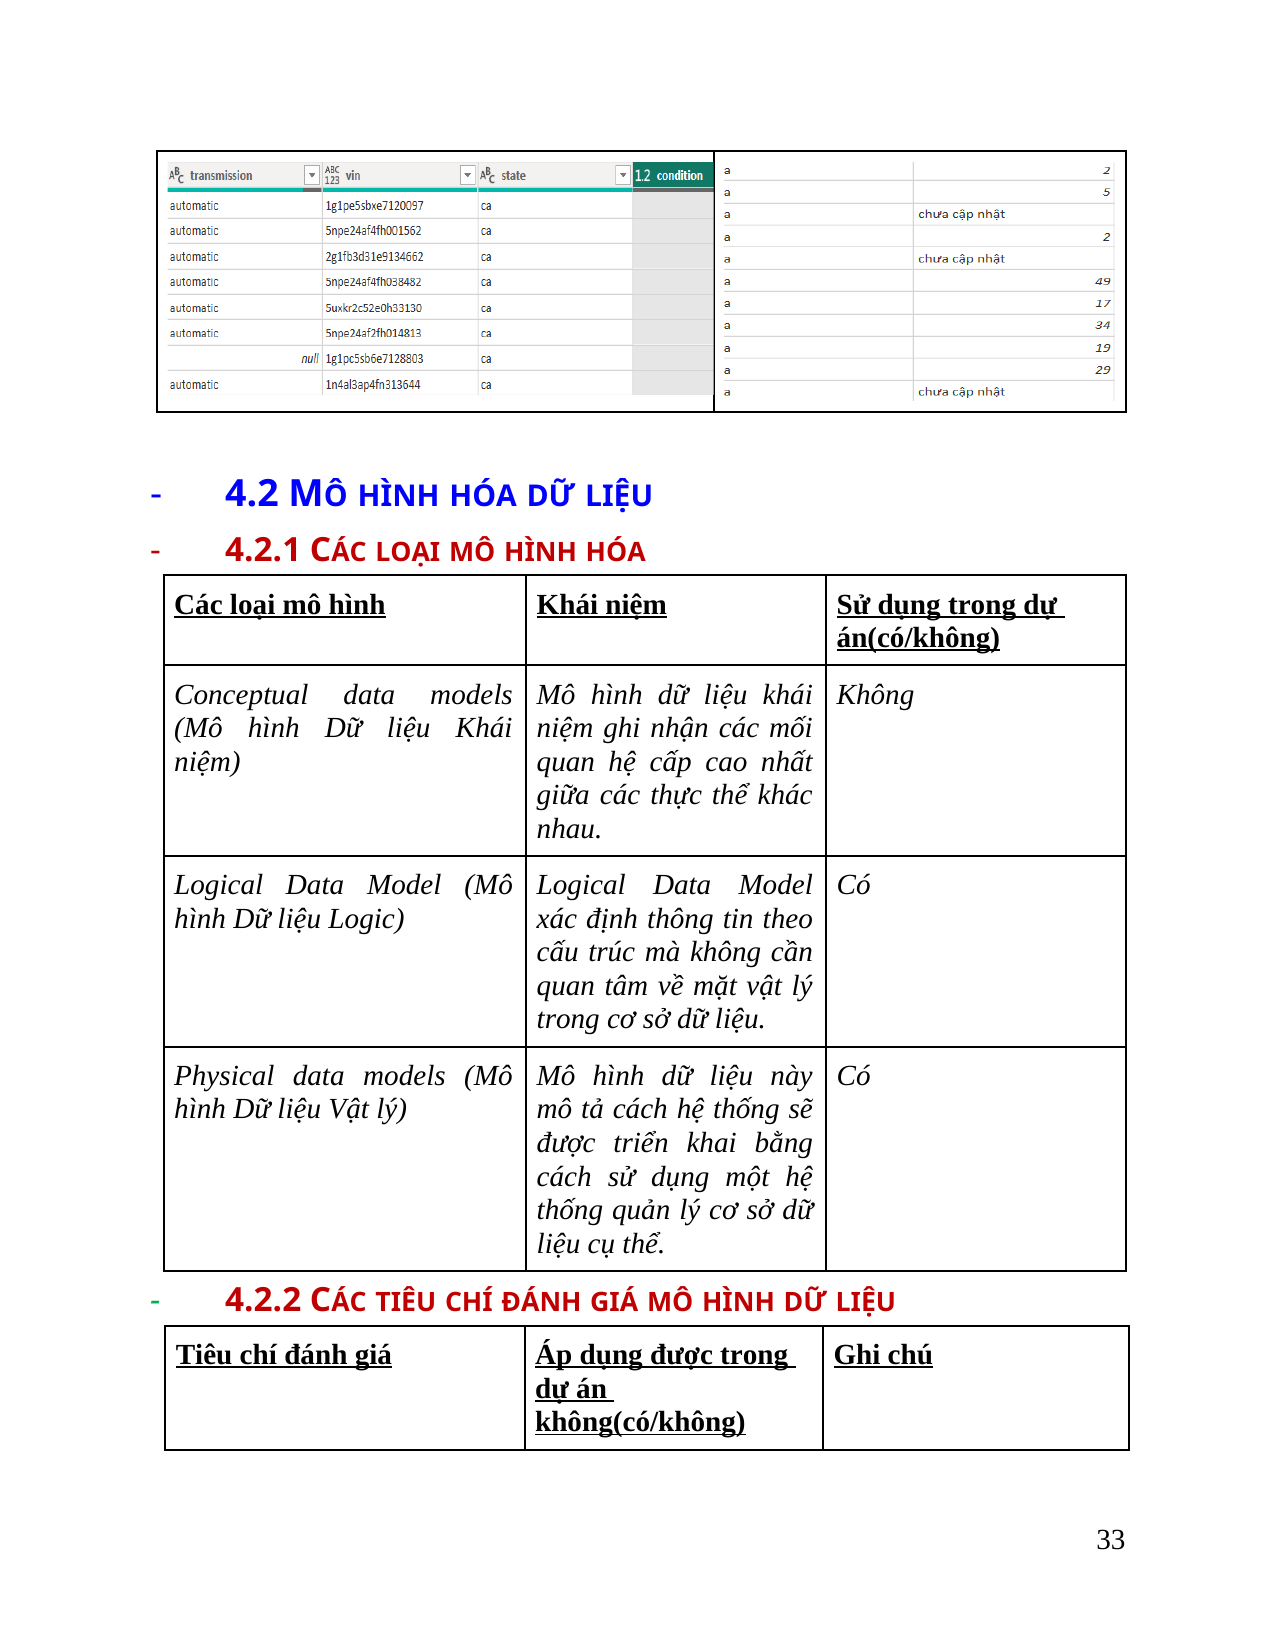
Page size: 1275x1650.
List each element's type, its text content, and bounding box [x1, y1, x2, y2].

subtitle 4.2 Mô hình hóa dữ liệu [150, 466, 1125, 517]
subtitle 4.2.1 Các loại mô hình hóa [150, 525, 1125, 571]
picture [167, 162, 714, 395]
picture [723, 162, 1115, 401]
subtitle 4.2.2 Các tiêu chí đánh giá mô hình dữ liệu [150, 1276, 1125, 1321]
